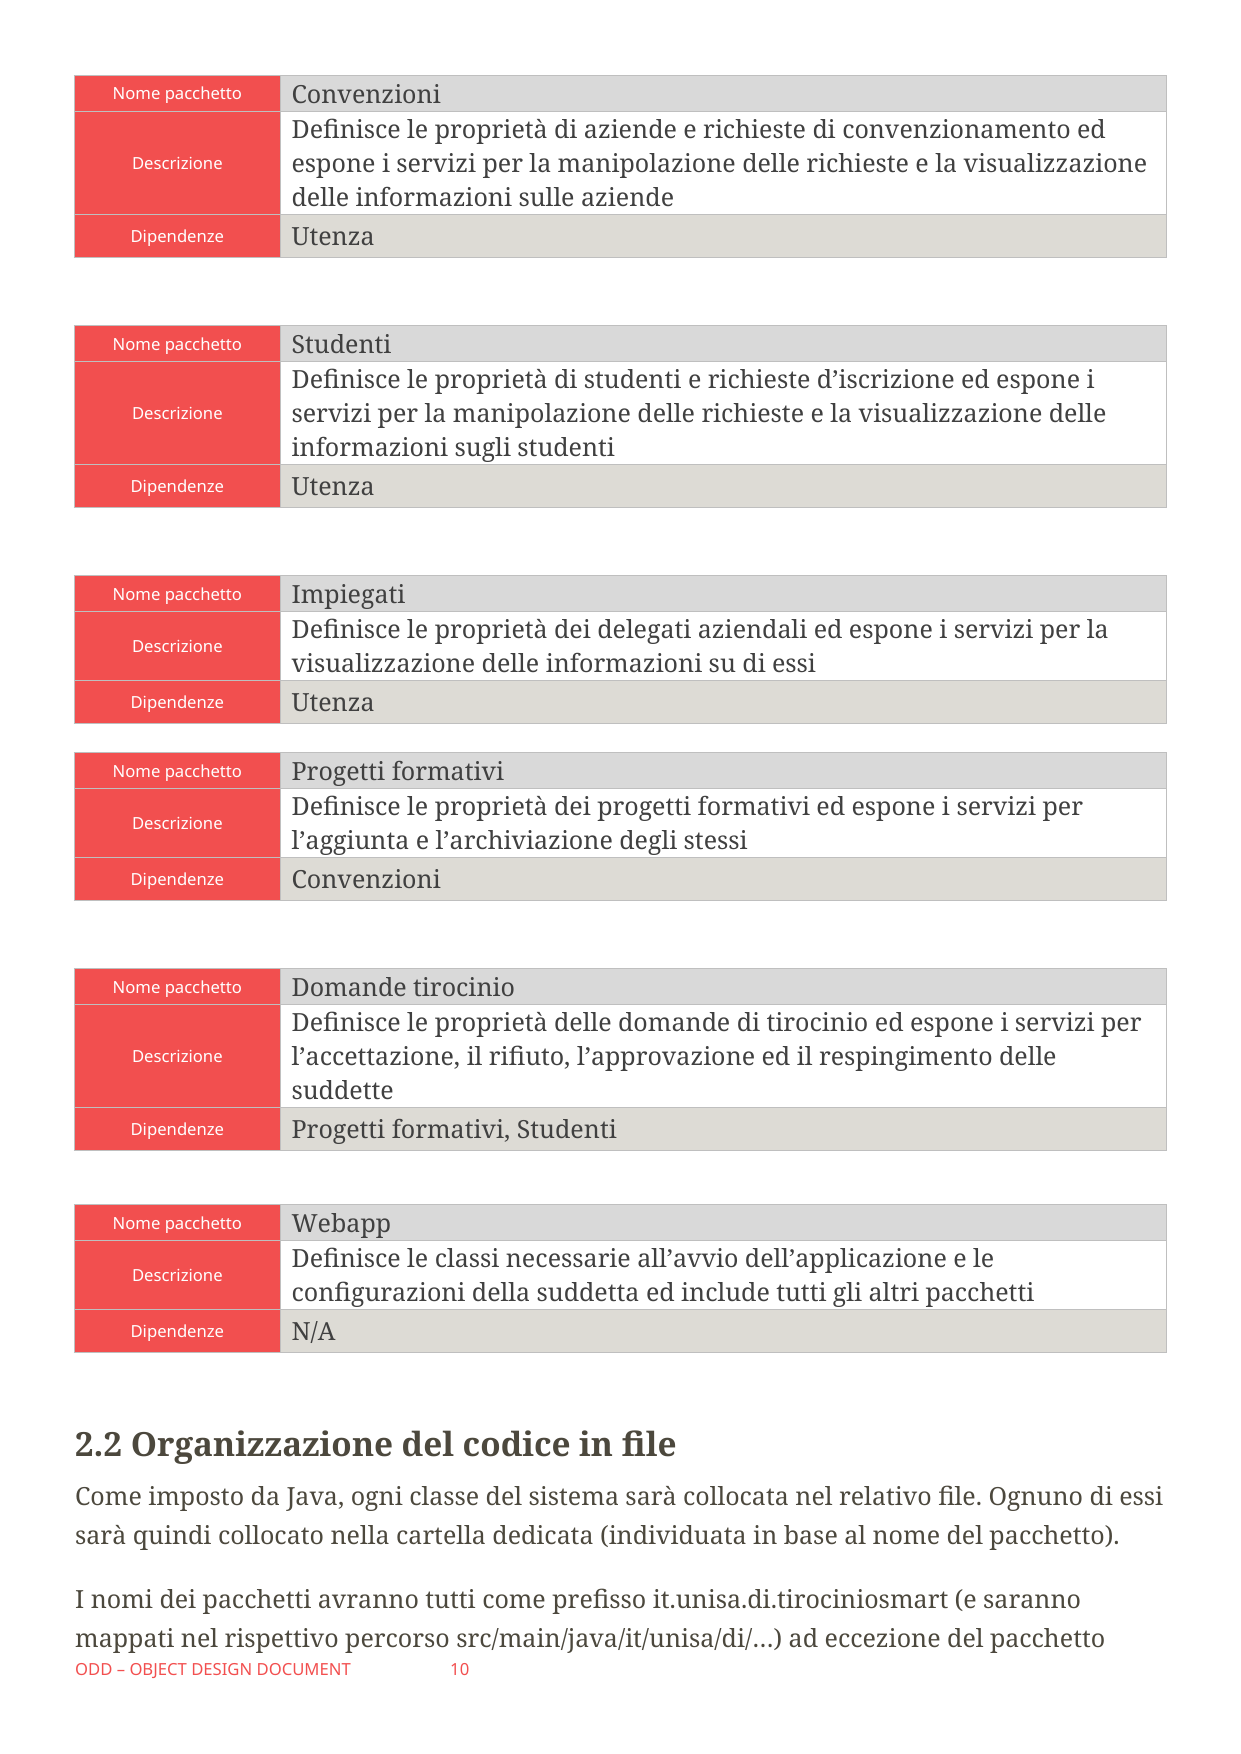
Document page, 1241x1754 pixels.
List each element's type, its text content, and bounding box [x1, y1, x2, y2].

table_cell Dipendenze [75, 858, 280, 900]
table_cell Convenzioni [281, 858, 1166, 900]
table_cell Descrizione [75, 1241, 280, 1309]
table_header Nome pacchetto [75, 326, 280, 361]
table_cell Dipendenze [75, 1108, 280, 1150]
table_header Studenti [281, 326, 1166, 361]
table_cell Descrizione [75, 112, 280, 214]
table_header Nome pacchetto [75, 76, 280, 111]
table_cell Descrizione [75, 789, 280, 857]
table_cell Descrizione [75, 362, 280, 464]
table_header Nome pacchetto [75, 753, 280, 788]
table_header Nome pacchetto [75, 1205, 280, 1240]
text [75, 1582, 1165, 1655]
table_cell Dipendenze [75, 1310, 280, 1352]
table_cell Definisce le classi necessarie all’avvio dell’applicazione e le configurazioni della suddetta ed include tutti gli altri pacchetti [281, 1241, 1166, 1309]
table_header Nome pacchetto [75, 969, 280, 1004]
table_cell Definisce le proprietà dei progetti formativi ed espone i servizi per l’aggiunta e l’archiviazione degli stessi [281, 789, 1166, 857]
table_cell Descrizione [75, 612, 280, 680]
subtitle 2.2 Organizzazione del codice in file [75, 1420, 1165, 1466]
table_cell Utenza [281, 681, 1166, 723]
table_cell Definisce le proprietà delle domande di tirocinio ed espone i servizi per l’accettazione, il rifiuto, l’approvazione ed il respingimento delle suddette [281, 1005, 1166, 1107]
table_header Impiegati [281, 576, 1166, 611]
table_header Convenzioni [281, 76, 1166, 111]
table_header Webapp [281, 1205, 1166, 1240]
table_cell Dipendenze [75, 215, 280, 257]
table_cell Definisce le proprietà di aziende e richieste di convenzionamento ed espone i servizi per la manipolazione delle richieste e la visualizzazione delle informazioni sulle aziende [281, 112, 1166, 214]
table_cell Dipendenze [75, 465, 280, 507]
table_header Domande tirocinio [281, 969, 1166, 1004]
table_cell Utenza [281, 465, 1166, 507]
table_cell Definisce le proprietà dei delegati aziendali ed espone i servizi per la visualizzazione delle informazioni su di essi [281, 612, 1166, 680]
table_header Progetti formativi [281, 753, 1166, 788]
table_cell N/A [281, 1310, 1166, 1352]
text Come imposto da Java, ogni classe del sistema sarà collocata nel relativo file. Ognuno di essi sarà quindi collocato nella cartella dedicata (individuata in base al nome del pacchetto). [75, 1478, 1165, 1551]
table_header Nome pacchetto [75, 576, 280, 611]
table_cell Dipendenze [75, 681, 280, 723]
table_cell Definisce le proprietà di studenti e richieste d’iscrizione ed espone i servizi per la manipolazione delle richieste e la visualizzazione delle informazioni sugli studenti [281, 362, 1166, 464]
table_cell Utenza [281, 215, 1166, 257]
table_cell Progetti formativi, Studenti [281, 1108, 1166, 1150]
table_cell Descrizione [75, 1005, 280, 1107]
